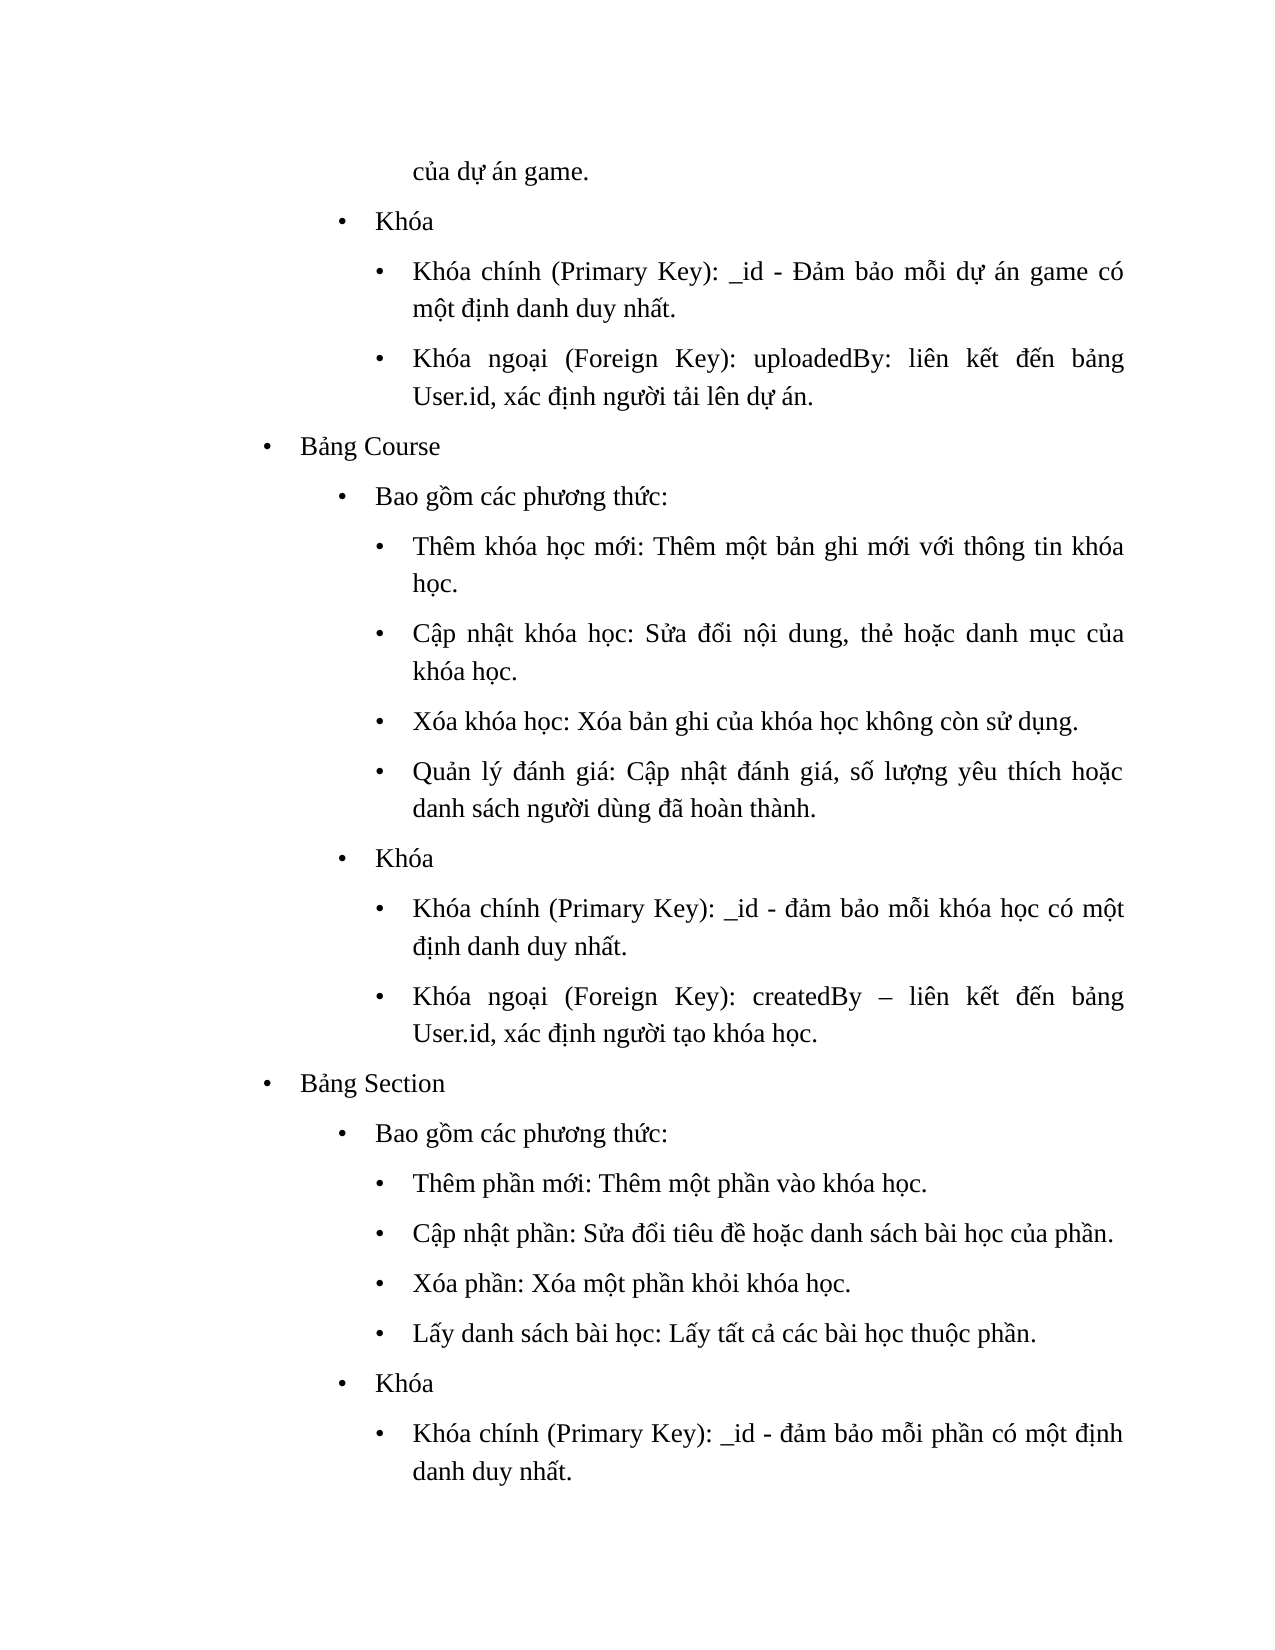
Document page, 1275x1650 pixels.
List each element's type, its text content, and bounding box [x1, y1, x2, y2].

list Khóa chính (Primary Key): _id - đảm bảo mỗi phần có một định danh duy nhất. [375, 1412, 1125, 1487]
list Cập nhật khóa học: Sửa đổi nội dung, thẻ hoặc danh mục của khóa học. [375, 612, 1125, 687]
list Khóa ngoại (Foreign Key): uploadedBy: liên kết đến bảng User.id, xác định người tải lên dự án. [375, 337, 1125, 412]
list Bảng Course [262, 425, 1125, 462]
list Cập nhật phần: Sửa đổi tiêu đề hoặc danh sách bài học của phần. [375, 1212, 1125, 1250]
list Khóa [337, 837, 1125, 875]
list Lấy danh sách bài học: Lấy tất cả các bài học thuộc phần. [375, 1312, 1125, 1350]
list Xóa khóa học: Xóa bản ghi của khóa học không còn sử dụng. [375, 700, 1125, 737]
list Thêm phần mới: Thêm một phần vào khóa học. [375, 1162, 1125, 1200]
list Khóa chính (Primary Key): _id - Đảm bảo mỗi dự án game có một định danh duy nhất. [375, 250, 1125, 325]
list Xóa phần: Xóa một phần khỏi khóa học. [375, 1262, 1125, 1300]
list Bao gồm các phương thức: [337, 1112, 1125, 1150]
list Khóa chính (Primary Key): _id - đảm bảo mỗi khóa học có một định danh duy nhất. [375, 887, 1125, 962]
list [375, 150, 1125, 187]
list Khóa [337, 1362, 1125, 1400]
list Khóa ngoại (Foreign Key): createdBy – liên kết đến bảng User.id, xác định người tạo khóa học. [375, 975, 1125, 1050]
list Bảng Section [262, 1062, 1125, 1100]
list Bao gồm các phương thức: [337, 475, 1125, 512]
list Quản lý đánh giá: Cập nhật đánh giá, số lượng yêu thích hoặc danh sách người dùng đã hoàn thành. [375, 750, 1125, 825]
list Khóa [337, 200, 1125, 237]
list Thêm khóa học mới: Thêm một bản ghi mới với thông tin khóa học. [375, 525, 1125, 600]
